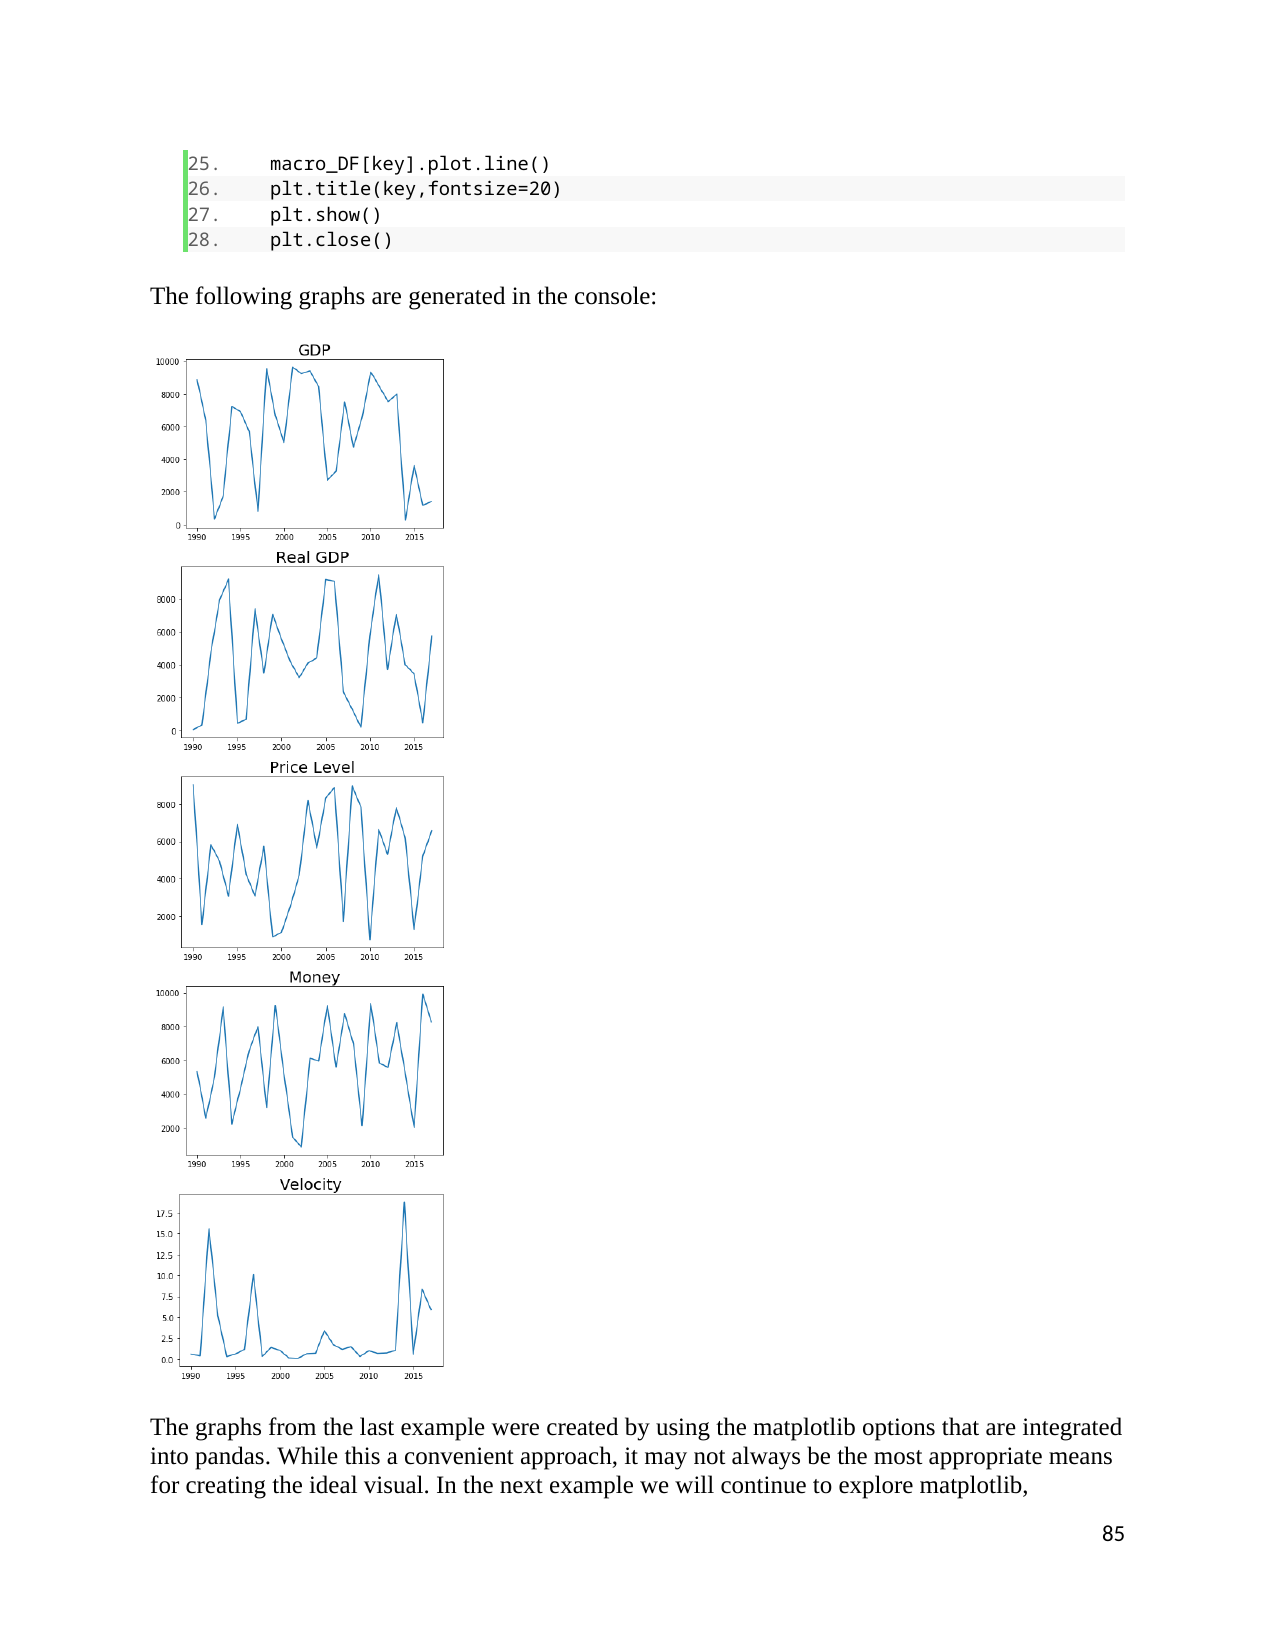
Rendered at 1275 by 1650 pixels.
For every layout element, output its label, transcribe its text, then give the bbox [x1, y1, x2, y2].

list plt.title(key,fontsize=20) [188, 176, 1125, 201]
list plt.show() [188, 201, 1125, 227]
text The following graphs are generated in the console: [150, 281, 1125, 310]
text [150, 1412, 1125, 1498]
picture [150, 338, 451, 1385]
list macro_DF[key].plot.line() [188, 150, 1125, 176]
list plt.close() [188, 227, 1125, 252]
